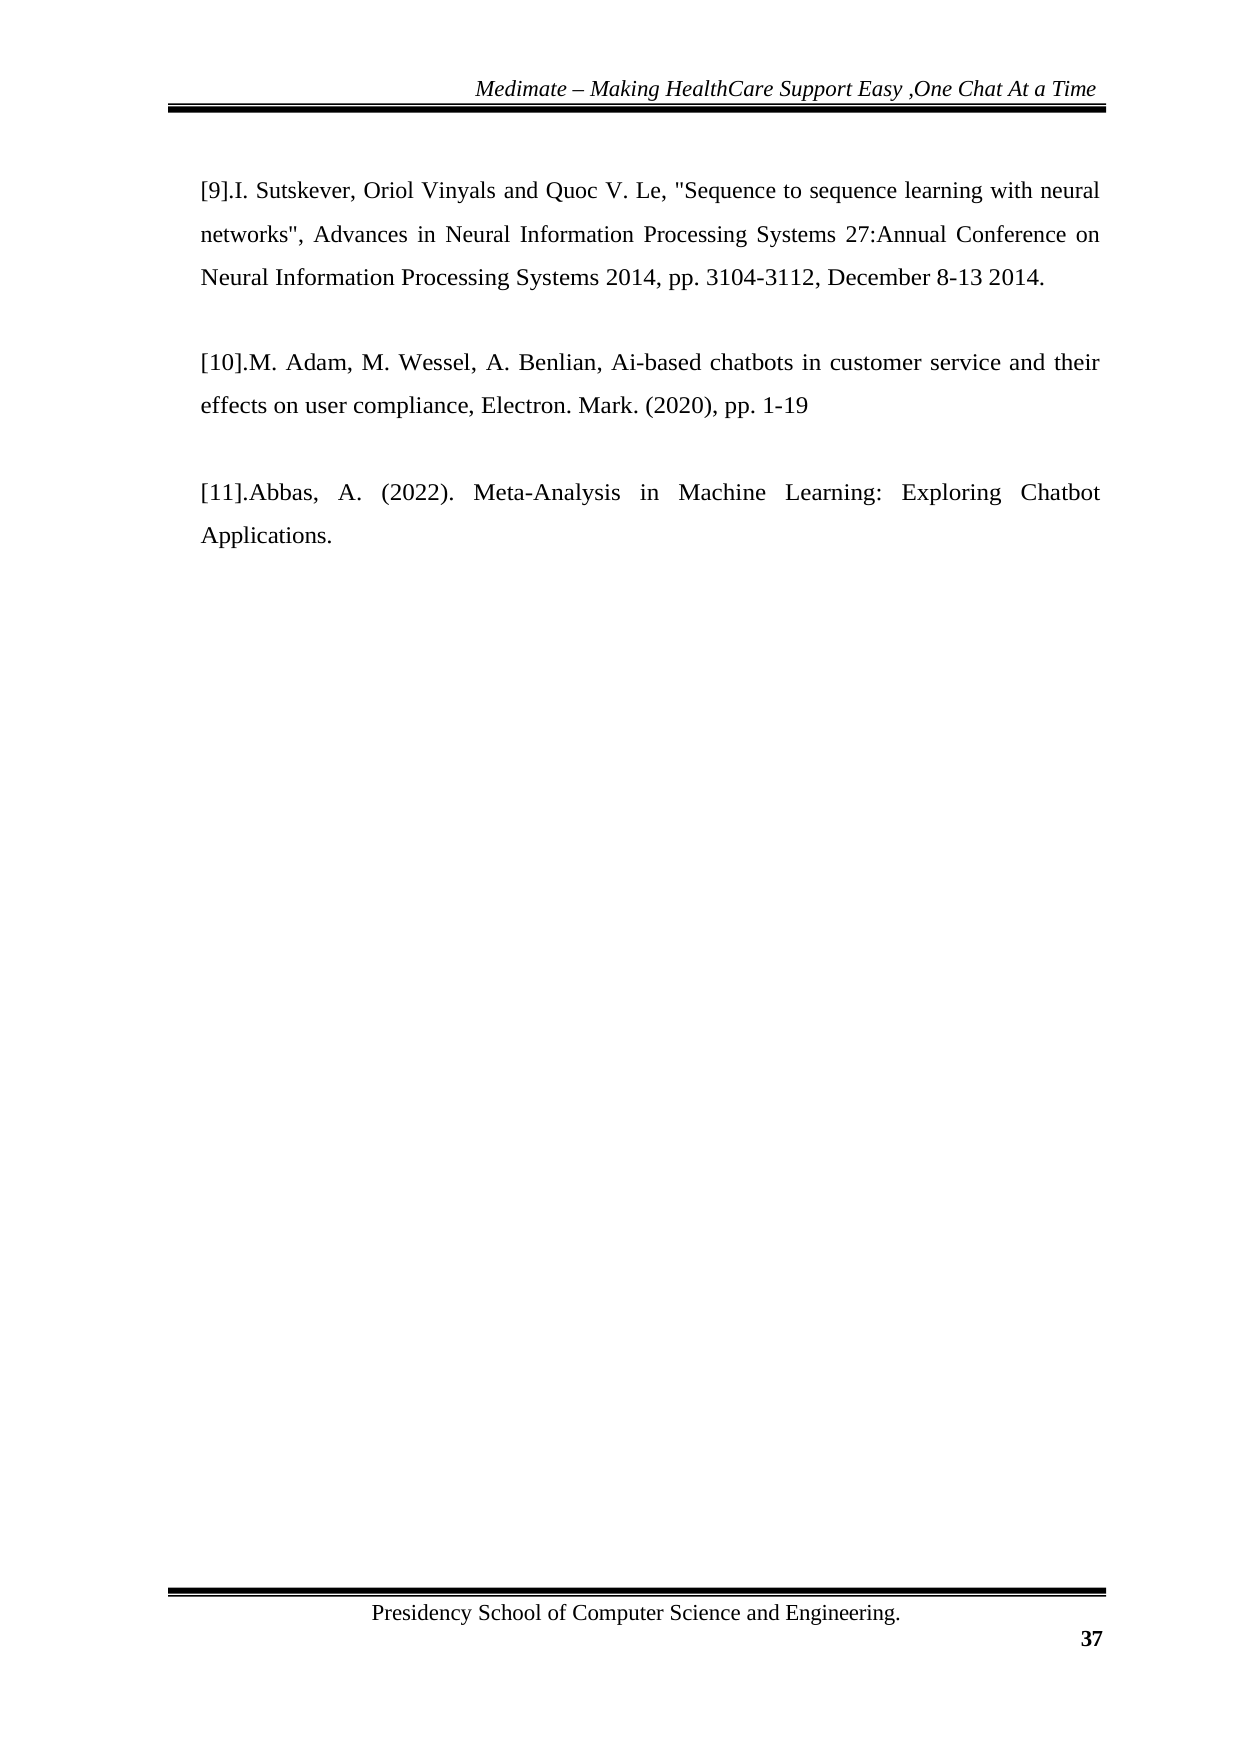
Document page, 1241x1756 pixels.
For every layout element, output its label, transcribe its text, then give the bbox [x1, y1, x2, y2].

text [9].I. Sutskever, Oriol Vinyals and Quoc V. Le, "Sequence to sequence learning with neural networks", Advances in Neural Information Processing Systems 27:Annual Conference on Neural Information Processing Systems 2014, pp. 3104-3112, December 8-13 2014. [200, 177, 1101, 290]
text [10].M. Adam, M. Wessel, A. Benlian, Ai-based chatbots in customer service and their effects on user compliance, Electron. Mark. (2020), pp. 1-19 [200, 348, 1101, 419]
text [11].Abbas, A. (2022). Meta-Analysis in Machine Learning: Exploring Chatbot Applications. [200, 477, 1101, 549]
